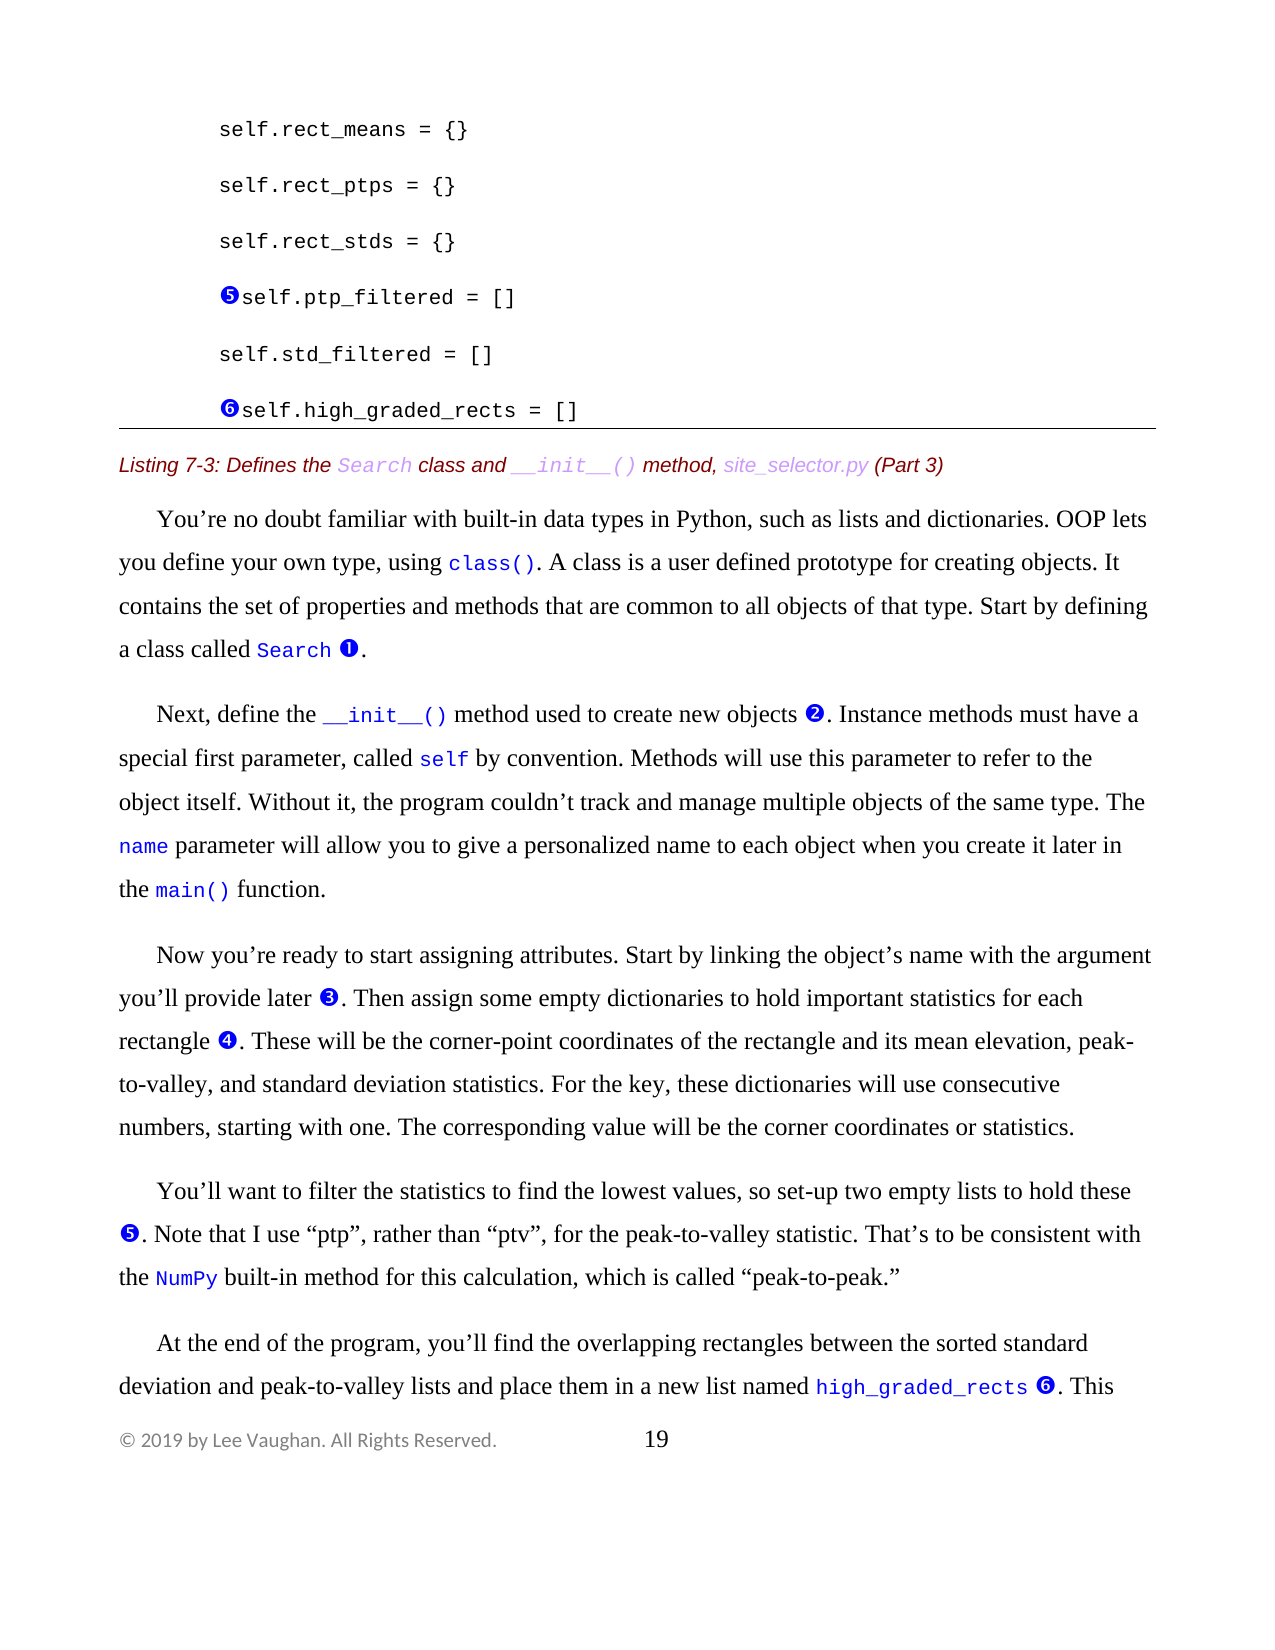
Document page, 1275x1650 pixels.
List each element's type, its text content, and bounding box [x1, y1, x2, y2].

text self.std_filtered = [] [118, 343, 1156, 367]
text self.ptp_filtered = [] [118, 287, 1156, 311]
text self.rect_ptps = {} [118, 175, 1156, 198]
text self.rect_means = {} [118, 118, 1156, 142]
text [118, 1328, 1156, 1400]
text You’re no doubt familiar with built-in data types in Python, such as lists and dictionaries. OOP lets you define your own type, using class(). A class is a user defined prototype for creating objects. It contains the set of properties and methods that are common to all objects of that type. Start by defining a class called Search . [118, 504, 1156, 664]
text You’ll want to filter the statistics to find the lowest values, so set-up two empty lists to hold these . Note that I use “ptp”, rather than “ptv”, for the peak-to-valley statistic. That’s to be consistent with the NumPy built-in method for this calculation, which is called “peak-to-peak.” [118, 1176, 1156, 1292]
text Now you’re ready to start assigning attributes. Start by linking the object’s name with the argument you’ll provide later . Then assign some empty dictionaries to hold important statistics for each rectangle . These will be the corner-point coordinates of the rectangle and its mean elevation, peak-to-valley, and standard deviation statistics. For the key, these dictionaries will use consecutive numbers, starting with one. The corresponding value will be the corner coordinates or statistics. [118, 940, 1156, 1141]
text Next, define the __init__() method used to create new objects . Instance methods must have a special first parameter, called self by convention. Methods will use this parameter to refer to the object itself. Without it, the program couldn’t track and manage multiple objects of the same type. The name parameter will allow you to give a personalized name to each object when you create it later in the main() function. [118, 699, 1156, 904]
list Listing 7-3: Defines the Search class and __init__() method, site_selector.py (Part 3) [118, 453, 1156, 479]
text self.high_graded_rects = [] [118, 400, 1156, 429]
text self.rect_stds = {} [118, 231, 1156, 255]
